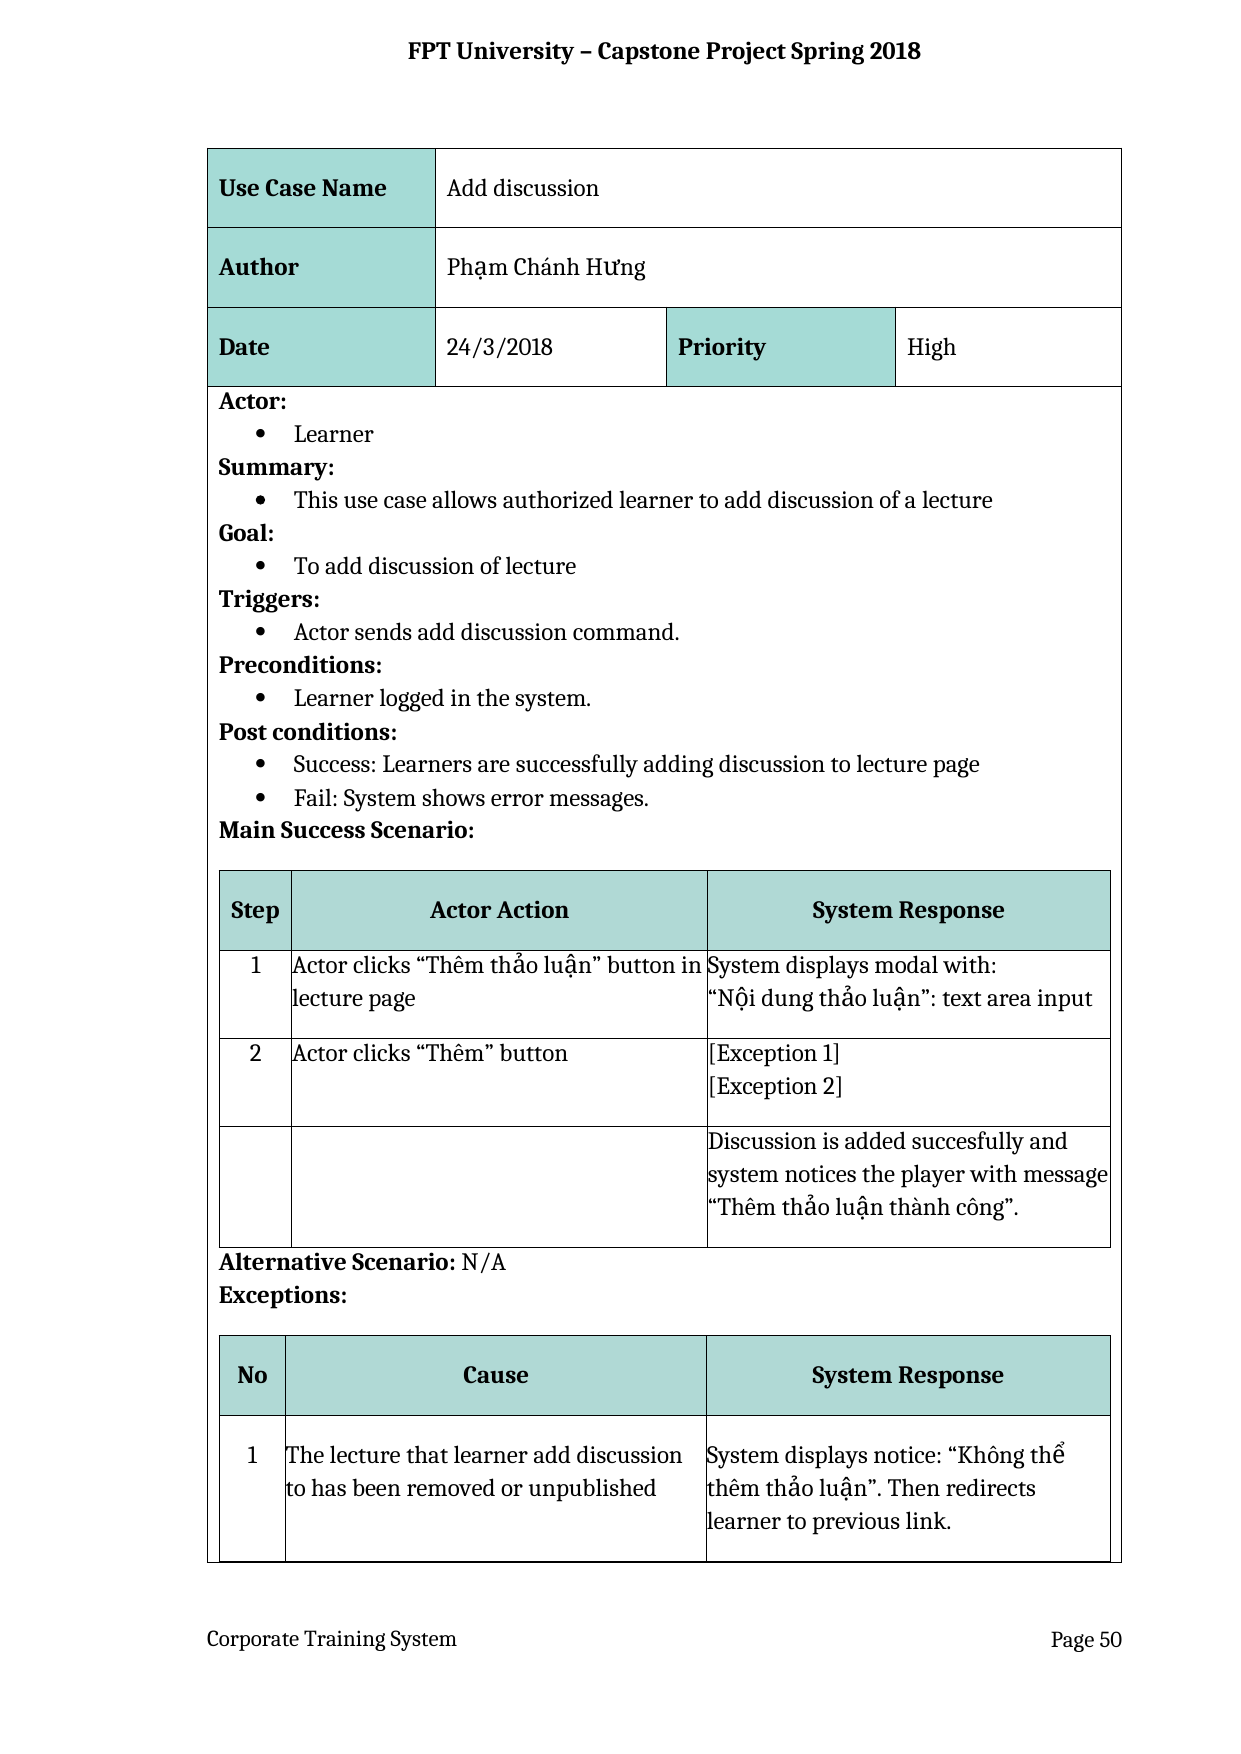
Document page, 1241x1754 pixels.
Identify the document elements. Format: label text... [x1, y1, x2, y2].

table_cell Use Case Name [208, 149, 435, 227]
table_cell 24/3/2018 [436, 308, 666, 386]
table_cell Date [208, 308, 435, 386]
table_cell Author [208, 228, 435, 307]
table_cell High [896, 308, 1121, 386]
table_cell Priority [667, 308, 895, 386]
table_cell Phạm Chánh Hưng [436, 228, 1121, 307]
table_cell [208, 387, 1121, 1562]
table_cell Add discussion [436, 149, 1121, 227]
